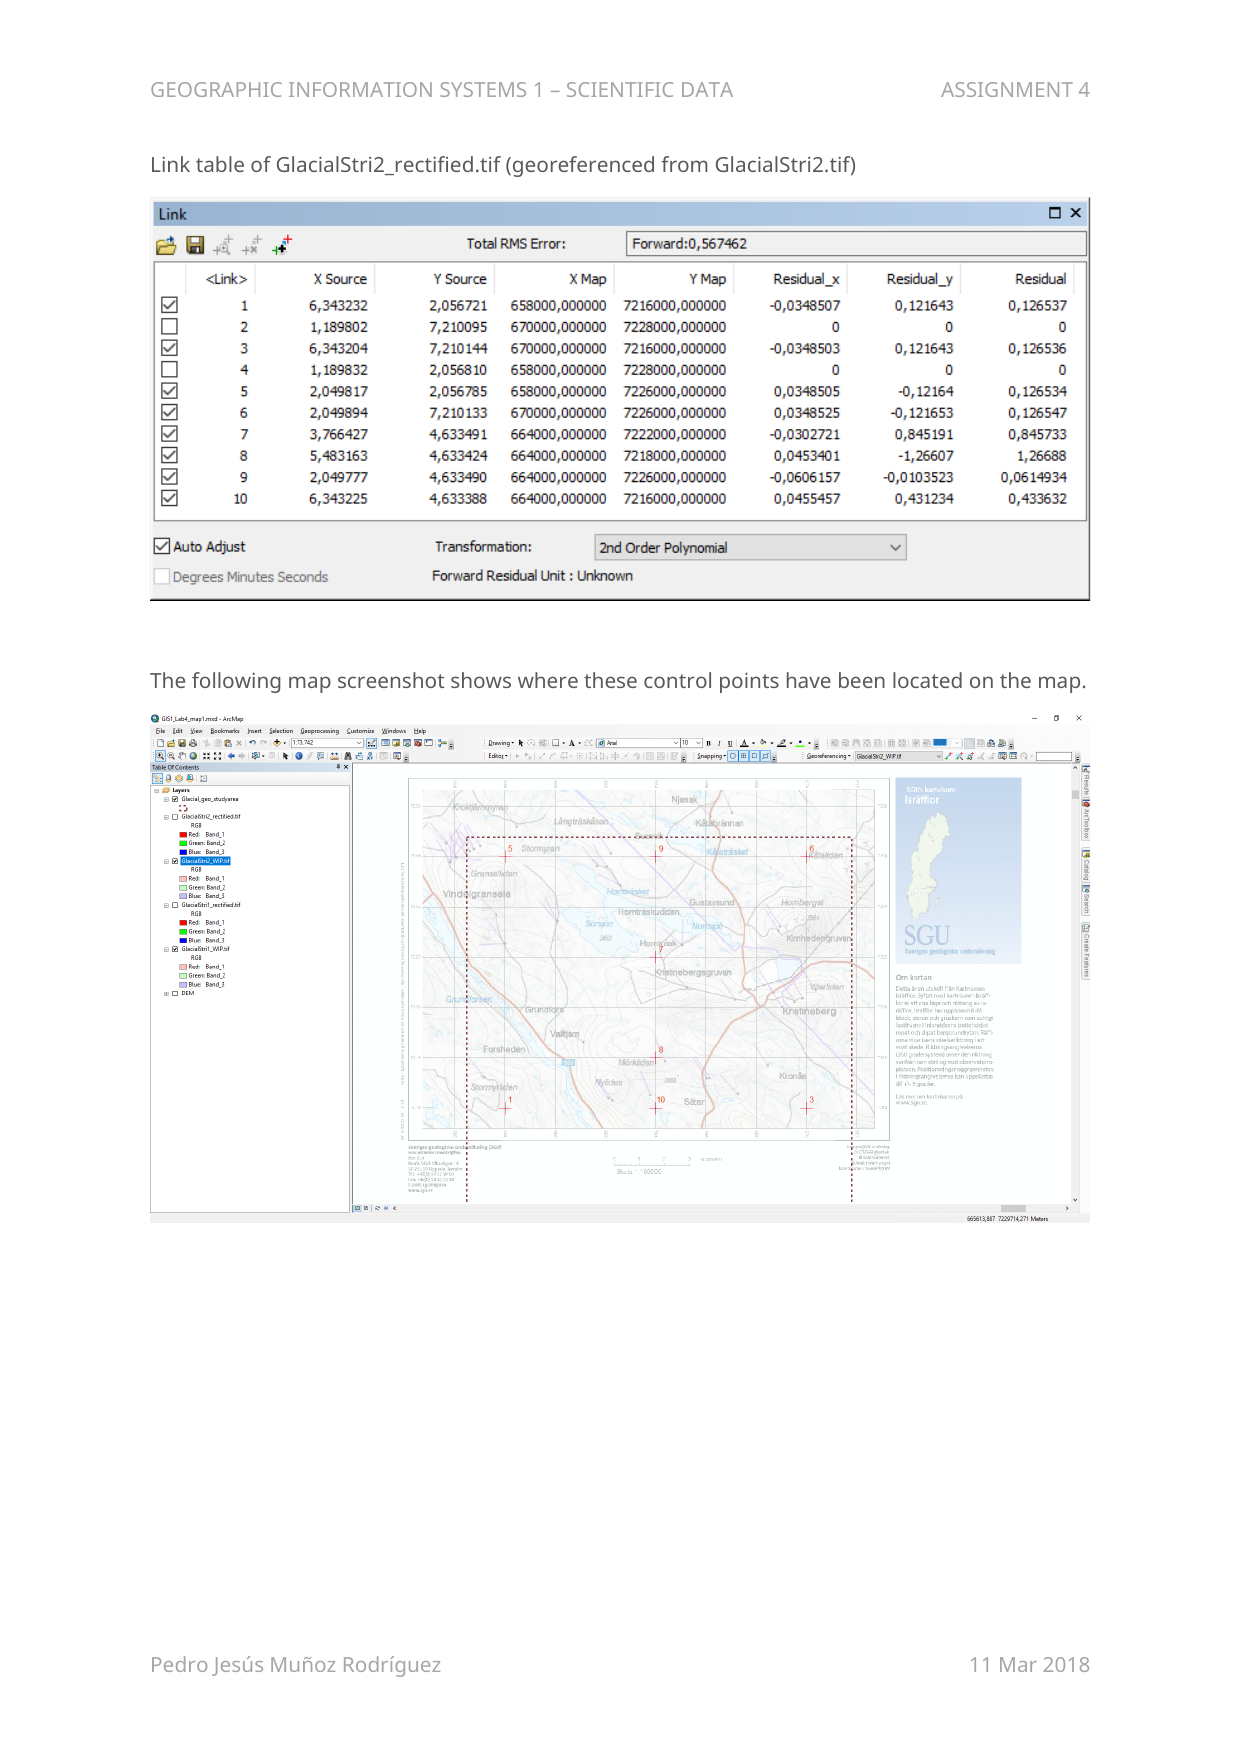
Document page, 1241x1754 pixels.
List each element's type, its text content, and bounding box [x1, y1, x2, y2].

picture [150, 713, 1091, 1223]
picture [150, 197, 1091, 601]
text The following map screenshot shows where these control points have been located on the map. [150, 666, 1090, 695]
text Link table of GlacialStri2_rectified.tif (georeferenced from GlacialStri2.tif) [150, 150, 1090, 178]
